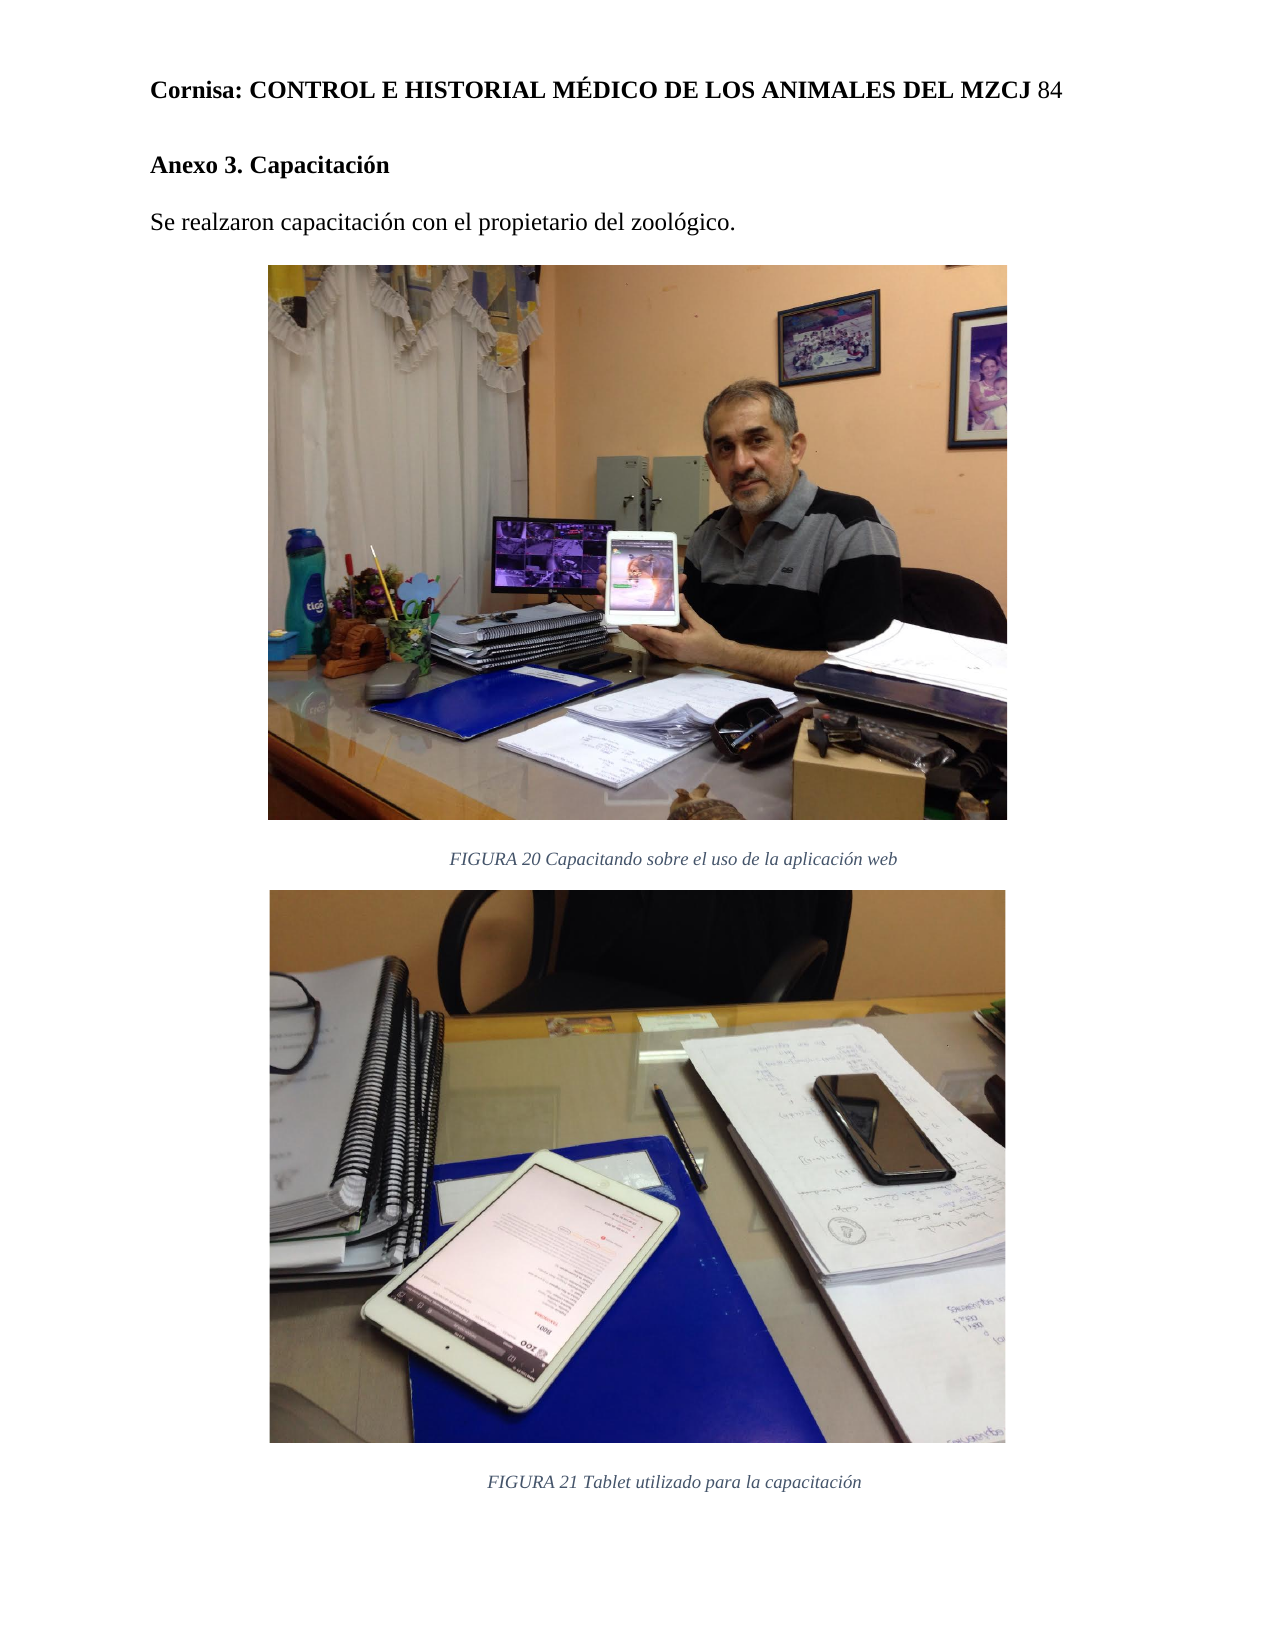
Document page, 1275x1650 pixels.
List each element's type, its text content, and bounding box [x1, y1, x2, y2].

text FIGURA Capacitando sobre el uso de la aplicación web [150, 848, 1125, 870]
picture [268, 265, 1008, 820]
picture [269, 890, 1006, 1443]
subtitle Anexo 3. Capacitación [150, 150, 1125, 179]
text FIGURA Tablet utilizado para la capacitación [150, 1471, 1125, 1493]
text Se realzaron capacitación con el propietario del zoológico. [150, 207, 1125, 236]
